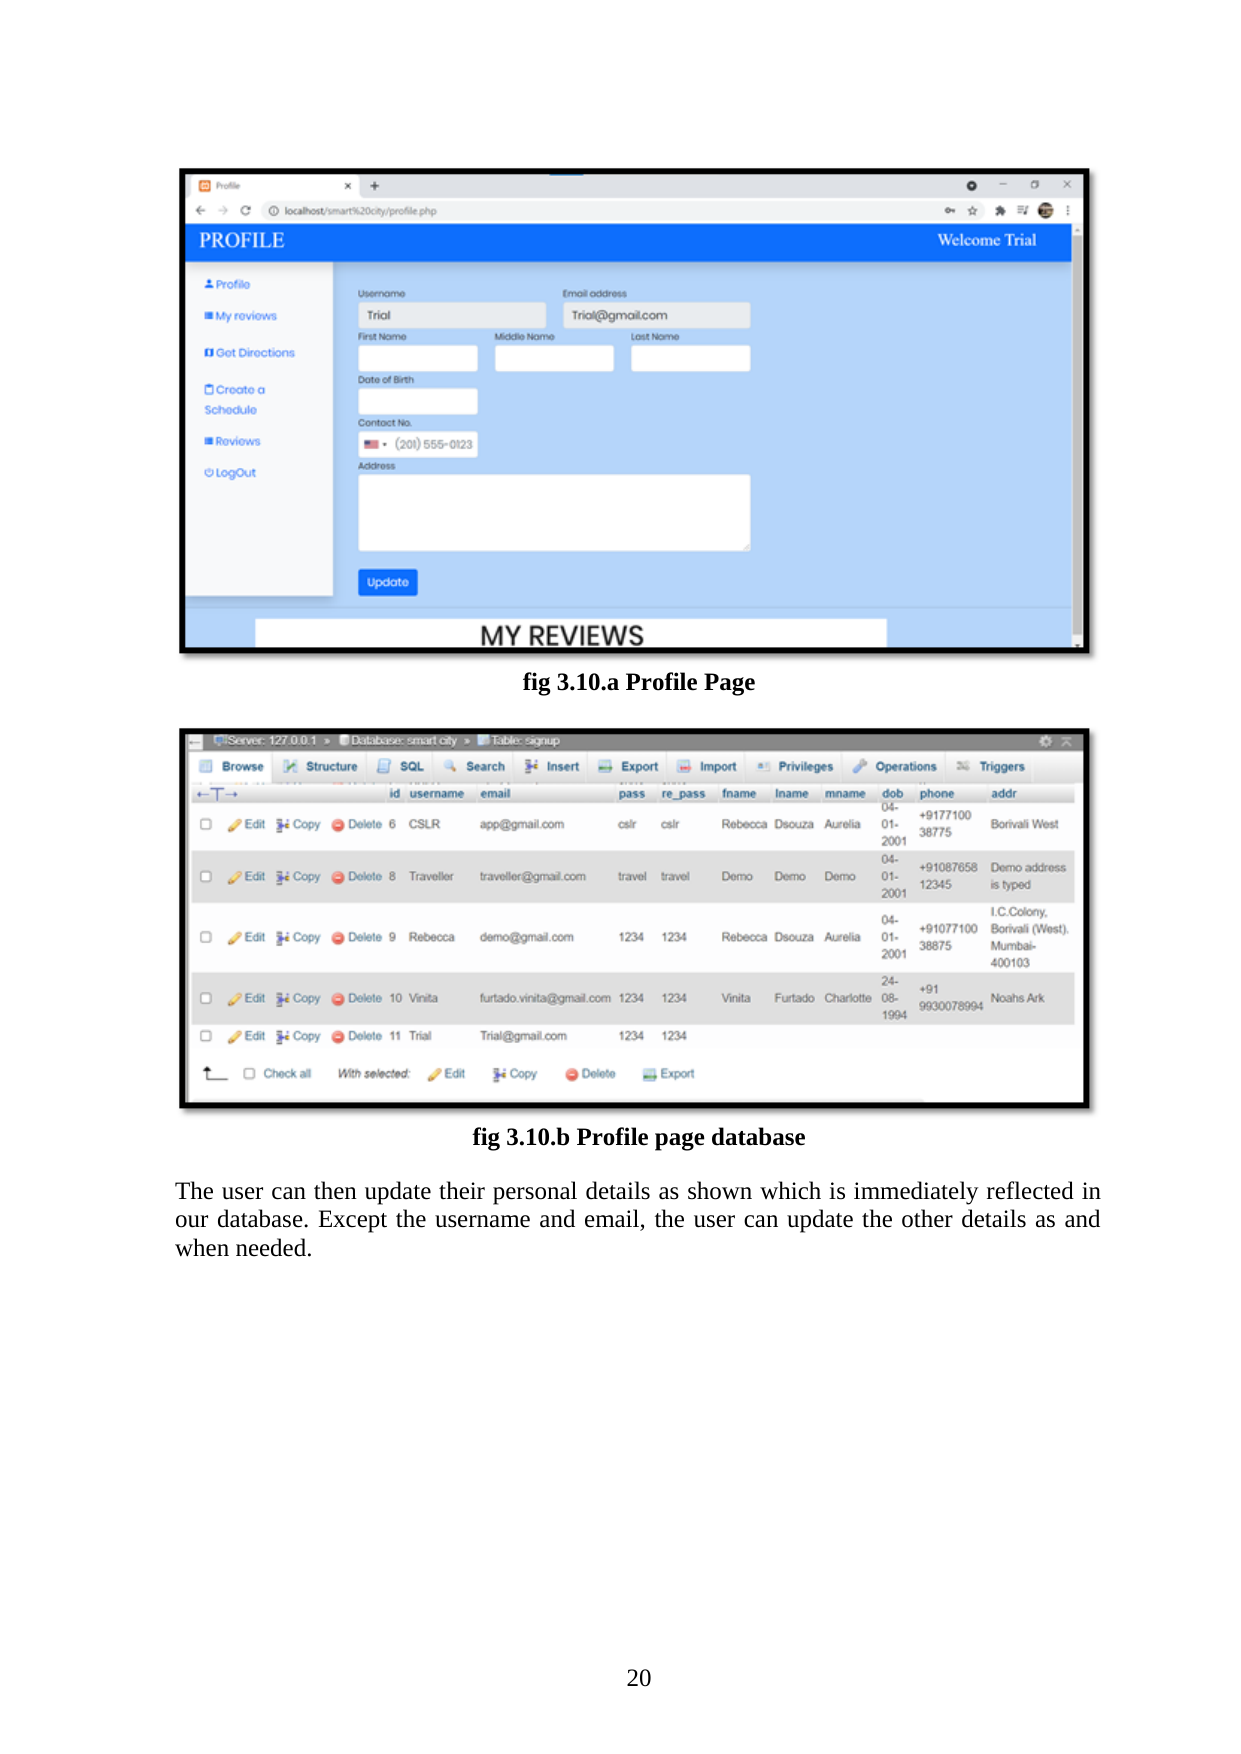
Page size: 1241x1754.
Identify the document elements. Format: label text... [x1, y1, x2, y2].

text The user can then update their personal details as shown which is immediately reflected in our database. Except the username and email, the user can update the other details as and when needed. [175, 1176, 1103, 1262]
text 20 [175, 1663, 1103, 1692]
text fig 3.10.b Profile page database [175, 1122, 1103, 1151]
picture [175, 724, 1103, 1122]
text fig 3.10.a Profile Page [175, 667, 1103, 695]
picture [175, 164, 1103, 667]
